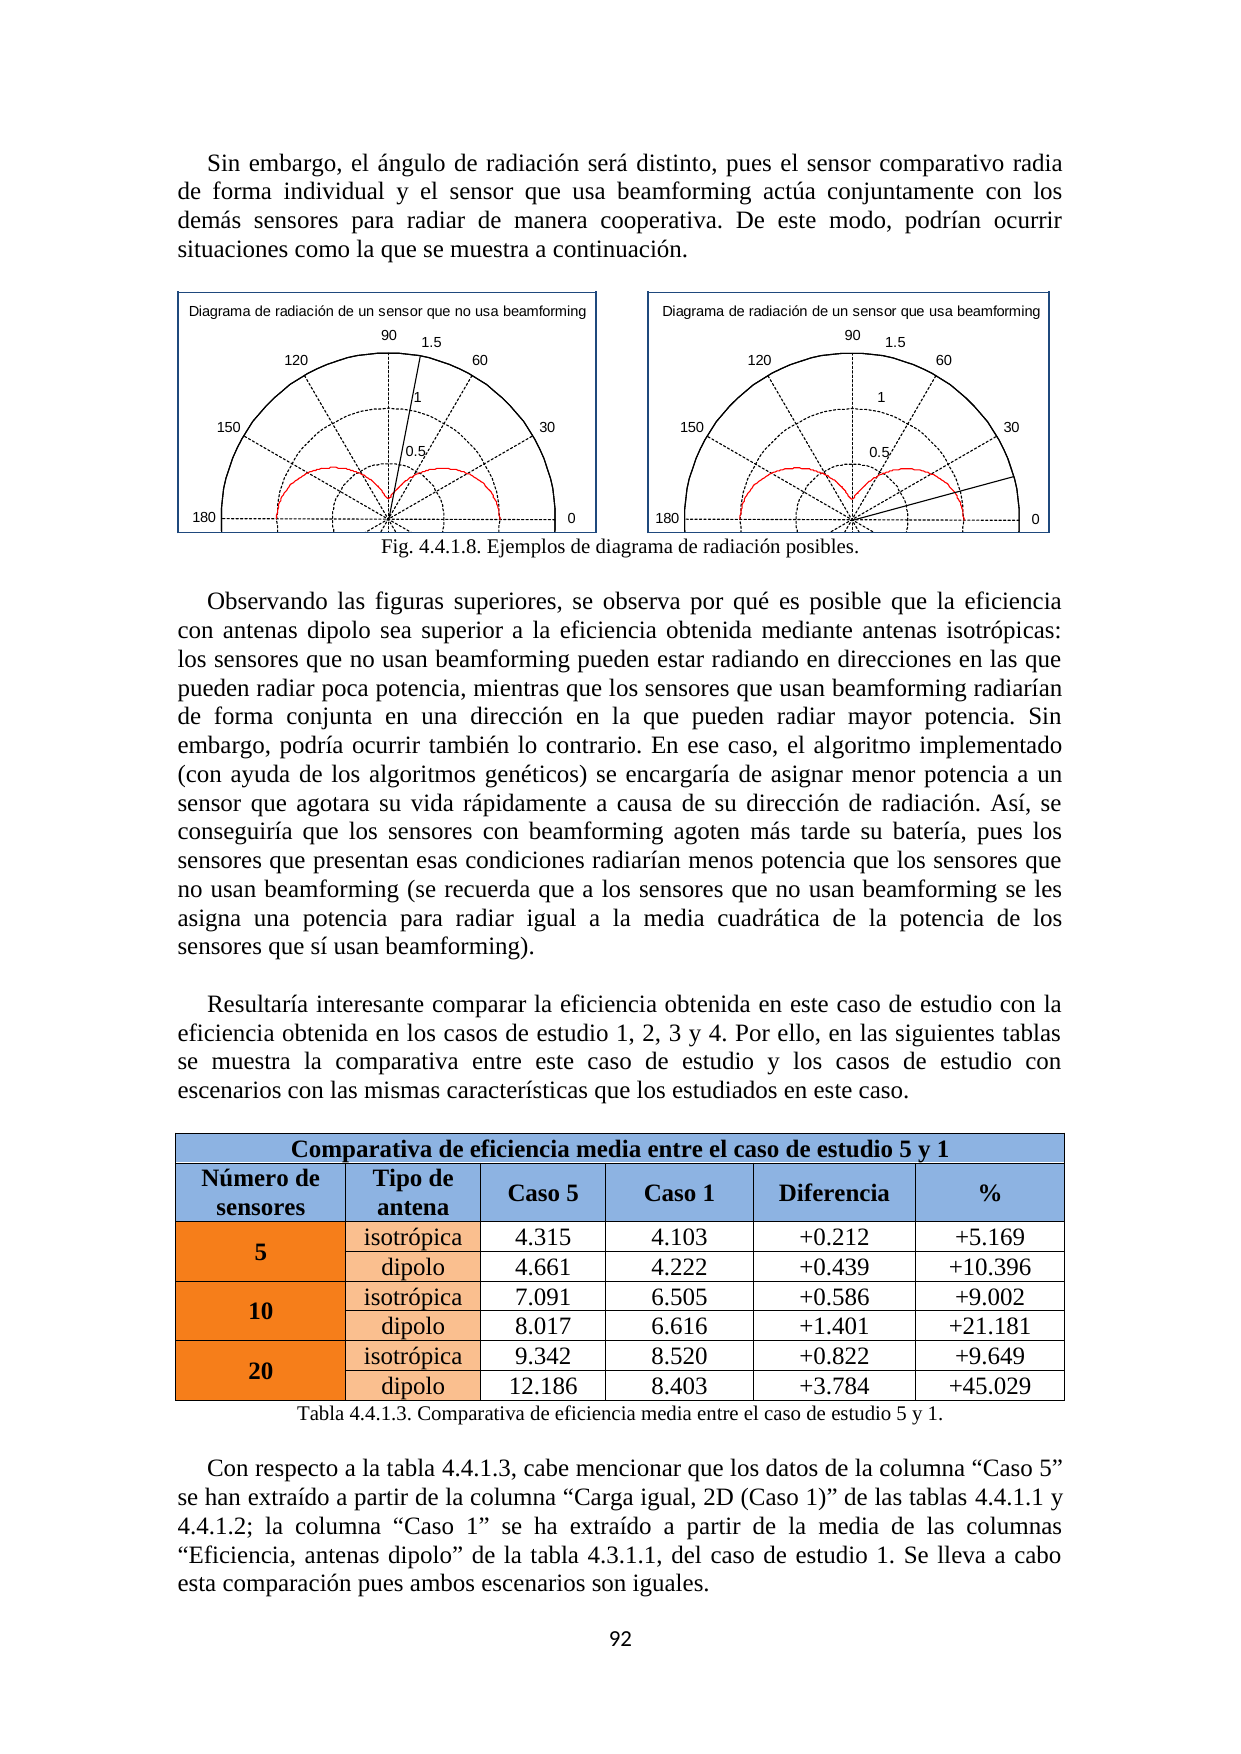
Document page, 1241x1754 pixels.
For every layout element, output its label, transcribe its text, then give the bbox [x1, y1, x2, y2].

table_cell 6.505 [606, 1282, 753, 1310]
table_cell +0.439 [754, 1252, 915, 1281]
table_header Comparativa de eficiencia media entre el caso de estudio 5 y 1 [176, 1134, 1064, 1162]
table_cell 8.017 [481, 1311, 605, 1340]
text Con respecto a la tabla 4.4.1.3, cabe mencionar que los datos de la columna “Caso 5” se han extraído a partir de la columna “Carga igual, 2D (Caso 1)” de las tablas 4.4.1.1 y 4.4.1.2; la columna “Caso 1” se ha extraído a partir de la media de las columnas “Eficiencia, antenas dipolo” de la tabla 4.3.1.1, del caso de estudio 1. Se lleva a cabo esta comparación pues ambos escenarios son iguales. [177, 1453, 1063, 1597]
table_cell Número de sensores [176, 1164, 345, 1221]
table_cell 9.342 [481, 1341, 605, 1370]
table_cell Caso 1 [606, 1164, 753, 1221]
table_cell +5.169 [916, 1222, 1064, 1251]
table_cell +21.181 [916, 1311, 1064, 1340]
table_cell +45.029 [916, 1371, 1064, 1400]
table_cell isotrópica [346, 1341, 480, 1370]
table_cell Diferencia [754, 1164, 915, 1221]
table_cell +9.649 [916, 1341, 1064, 1370]
text Sin embargo, el ángulo de radiación será distinto, pues el sensor comparativo radia de forma individual y el sensor que usa beamforming actúa conjuntamente con los demás sensores para radiar de manera cooperativa. De este modo, podrían ocurrir situaciones como la que se muestra a continuación. [177, 148, 1063, 263]
table_cell 20 [176, 1341, 345, 1400]
table_cell +10.396 [916, 1252, 1064, 1281]
table_cell Tipo de antena [346, 1164, 480, 1221]
table_cell isotrópica [346, 1222, 480, 1251]
table_cell Caso 5 [481, 1164, 605, 1221]
table_cell 4.315 [481, 1222, 605, 1251]
table_cell 6.616 [606, 1311, 753, 1340]
table_cell +0.212 [754, 1222, 915, 1251]
table_cell +0.586 [754, 1282, 915, 1310]
text Observando las figuras superiores, se observa por qué es posible que la eficiencia con antenas dipolo sea superior a la eficiencia obtenida mediante antenas isotrópicas: los sensores que no usan beamforming pueden estar radiando en direcciones en las que pueden radiar poca potencia, mientras que los sensores que usan beamforming radiarían de forma conjunta en una dirección en la que pueden radiar mayor potencia. Sin embargo, podría ocurrir también lo contrario. En ese caso, el algoritmo implementado (con ayuda de los algoritmos genéticos) se encargaría de asignar menor potencia a un sensor que agotara su vida rápidamente a causa de su dirección de radiación. Así, se conseguiría que los sensores con beamforming agoten más tarde su batería, pues los sensores que presentan esas condiciones radiarían menos potencia que los sensores que no usan beamforming (se recuerda que a los sensores que no usan beamforming se les asigna una potencia para radiar igual a la media cuadrática de la potencia de los sensores que sí usan beamforming). [177, 586, 1063, 960]
table_cell % [916, 1164, 1064, 1221]
table_cell 7.091 [481, 1282, 605, 1310]
table_cell 12.186 [481, 1371, 605, 1400]
table_cell +3.784 [754, 1371, 915, 1400]
text Resultaría interesante comparar la eficiencia obtenida en este caso de estudio con la eficiencia obtenida en los casos de estudio 1, 2, 3 y 4. Por ello, en las siguientes tablas se muestra la comparativa entre este caso de estudio y los casos de estudio con escenarios con las mismas características que los estudiados en este caso. [177, 989, 1063, 1104]
table_cell 4.103 [606, 1222, 753, 1251]
table_cell dipolo [346, 1252, 480, 1281]
table_cell dipolo [346, 1371, 480, 1400]
table_cell dipolo [346, 1311, 480, 1340]
table_cell 10 [176, 1282, 345, 1340]
table_cell 8.520 [606, 1341, 753, 1370]
table_cell +1.401 [754, 1311, 915, 1340]
table_cell +0.822 [754, 1341, 915, 1370]
table_cell isotrópica [346, 1282, 480, 1310]
text Tabla 4.4.1.3. Comparativa de eficiencia media entre el caso de estudio 5 y 1. [177, 1401, 1063, 1425]
table_cell +9.002 [916, 1282, 1064, 1310]
table_cell 4.661 [481, 1252, 605, 1281]
text Fig. 4.4.1.8. Ejemplos de diagrama de radiación posibles. [177, 533, 1063, 558]
table_cell 8.403 [606, 1371, 753, 1400]
table_cell 5 [176, 1222, 345, 1281]
table_cell 4.222 [606, 1252, 753, 1281]
